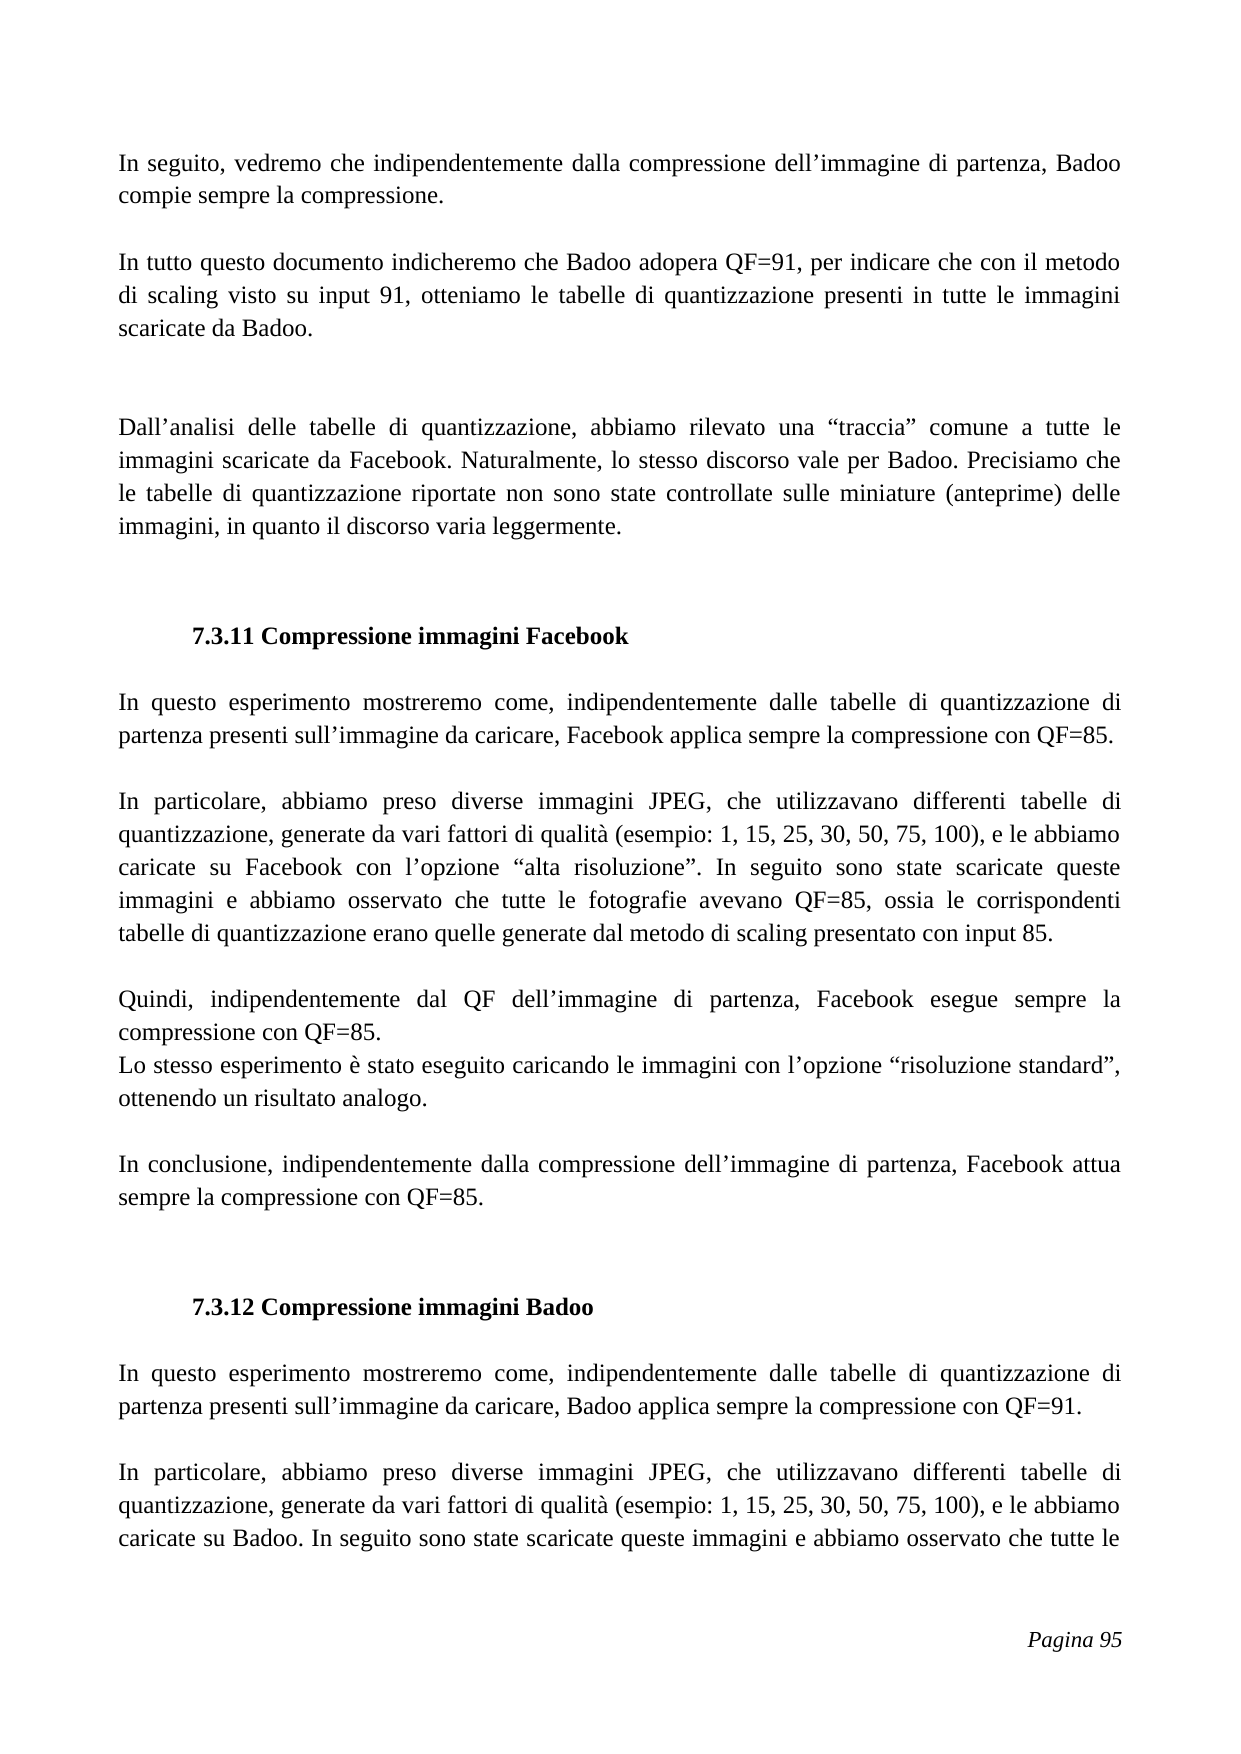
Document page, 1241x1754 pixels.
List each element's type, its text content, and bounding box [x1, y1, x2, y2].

text Lo stesso esperimento è stato eseguito caricando le immagini con l’opzione “risoluzione standard”, ottenendo un risultato analogo. [118, 1050, 1122, 1112]
text In particolare, abbiamo preso diverse immagini JPEG, che utilizzavano differenti tabelle di quantizzazione, generate da vari fattori di qualità (esempio: 1, 15, 25, 30, 50, 75, 100), e le abbiamo caricate su Facebook con l’opzione “alta risoluzione”. In seguito sono state scaricate queste immagini e abbiamo osservato che tutte le fotografie avevano QF=85, ossia le corrispondenti tabelle di quantizzazione erano quelle generate dal metodo di scaling presentato con input 85. [118, 786, 1122, 947]
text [118, 1457, 1122, 1552]
text In questo esperimento mostreremo come, indipendentemente dalle tabelle di quantizzazione di partenza presenti sull’immagine da caricare, Badoo applica sempre la compressione con QF=91. [118, 1358, 1122, 1420]
text In questo esperimento mostreremo come, indipendentemente dalle tabelle di quantizzazione di partenza presenti sull’immagine da caricare, Facebook applica sempre la compressione con QF=85. [118, 687, 1122, 749]
text In tutto questo documento indicheremo che Badoo adopera QF=91, per indicare che con il metodo di scaling visto su input 91, otteniamo le tabelle di quantizzazione presenti in tutte le immagini scaricate da Badoo. [118, 247, 1122, 341]
text Quindi, indipendentemente dal QF dell’immagine di partenza, Facebook esegue sempre la compressione con QF=85. [118, 984, 1122, 1046]
text 7.3.12 Compressione immagini Badoo [192, 1292, 1122, 1321]
text In seguito, vedremo che indipendentemente dalla compressione dell’immagine di partenza, Badoo compie sempre la compressione. [118, 148, 1122, 209]
text In conclusione, indipendentemente dalla compressione dell’immagine di partenza, Facebook attua sempre la compressione con QF=85. [118, 1149, 1122, 1211]
text 7.3.11 Compressione immagini Facebook [192, 621, 1122, 650]
text Dall’analisi delle tabelle di quantizzazione, abbiamo rilevato una “traccia” comune a tutte le immagini scaricate da Facebook. Naturalmente, lo stesso discorso vale per Badoo. Precisiamo che le tabelle di quantizzazione riportate non sono state controllate sulle miniature (anteprime) delle immagini, in quanto il discorso varia leggermente. [118, 412, 1122, 539]
